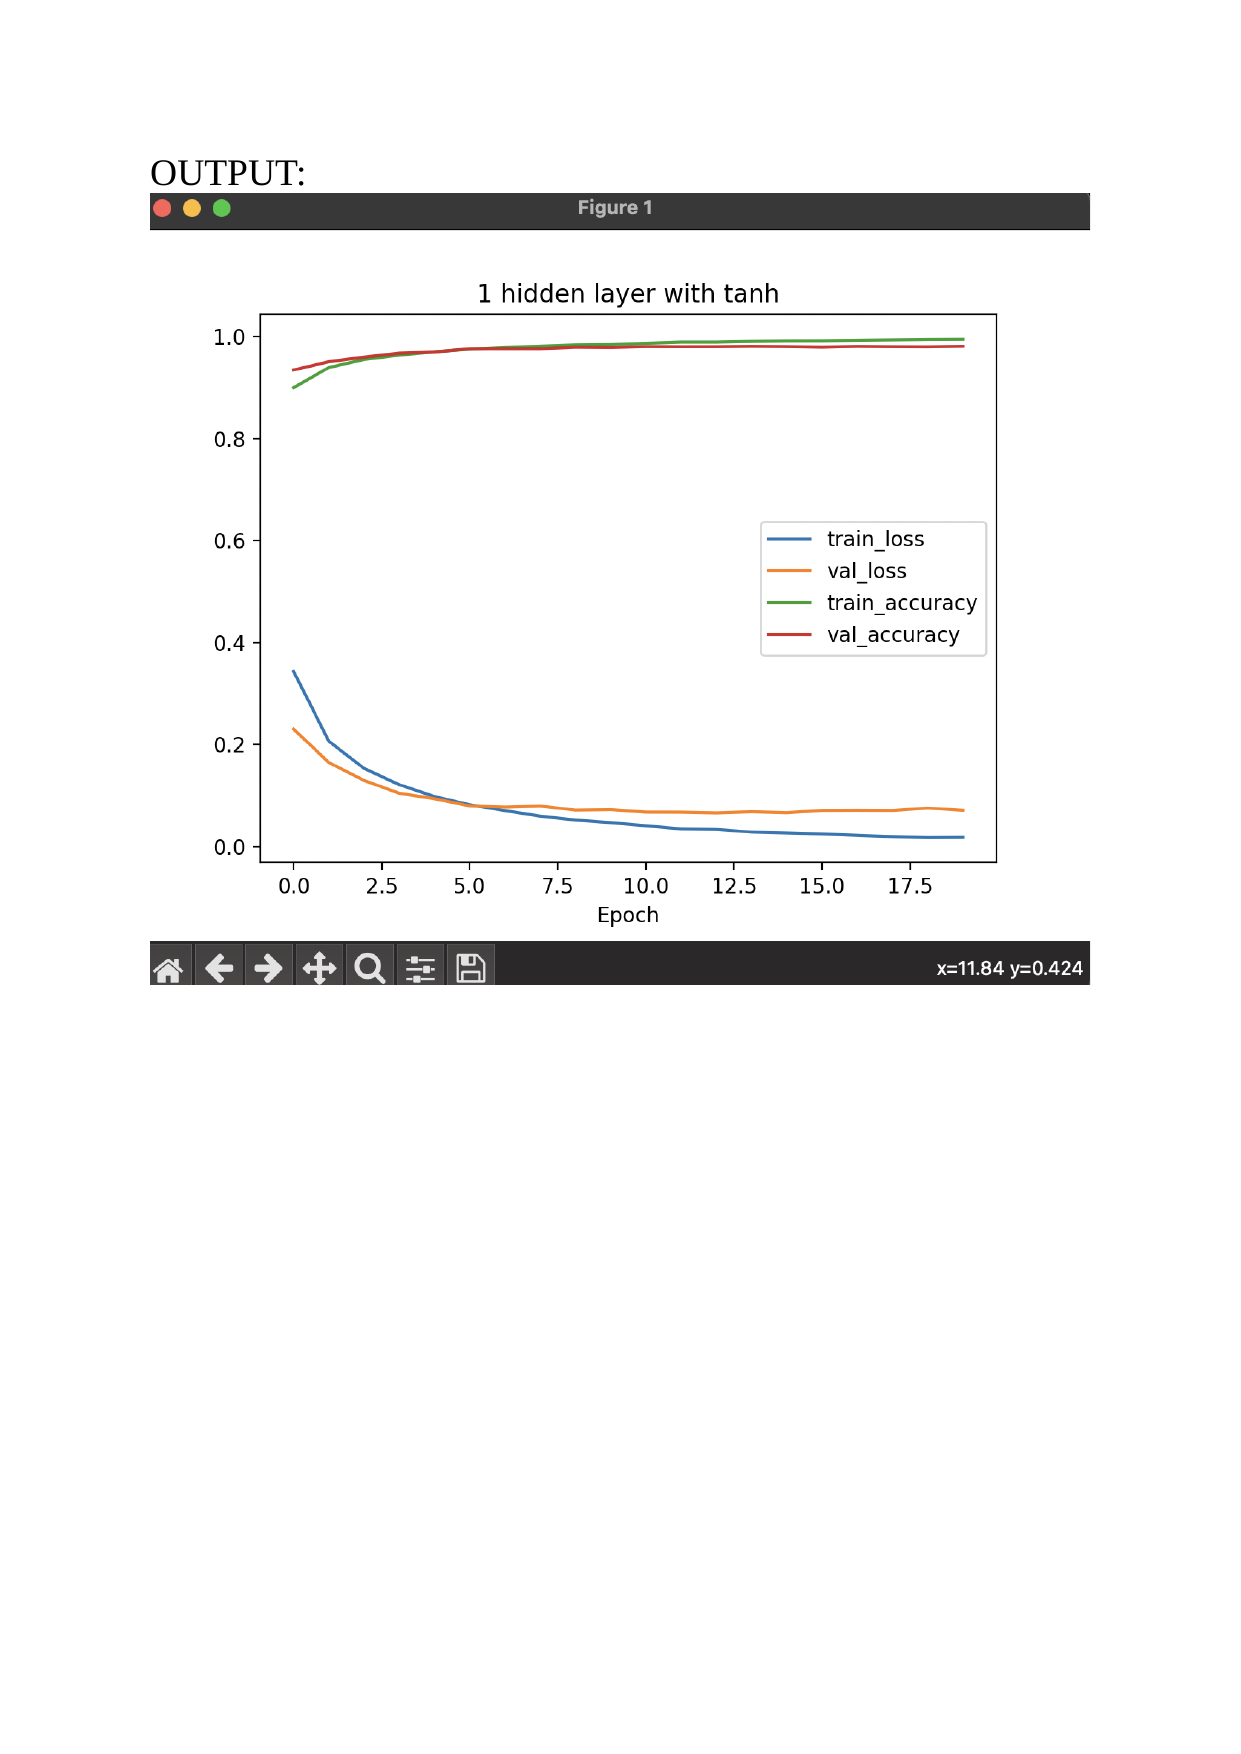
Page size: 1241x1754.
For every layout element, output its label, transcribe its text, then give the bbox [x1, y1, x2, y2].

text OUTPUT: [150, 150, 1090, 193]
picture [150, 193, 1091, 985]
